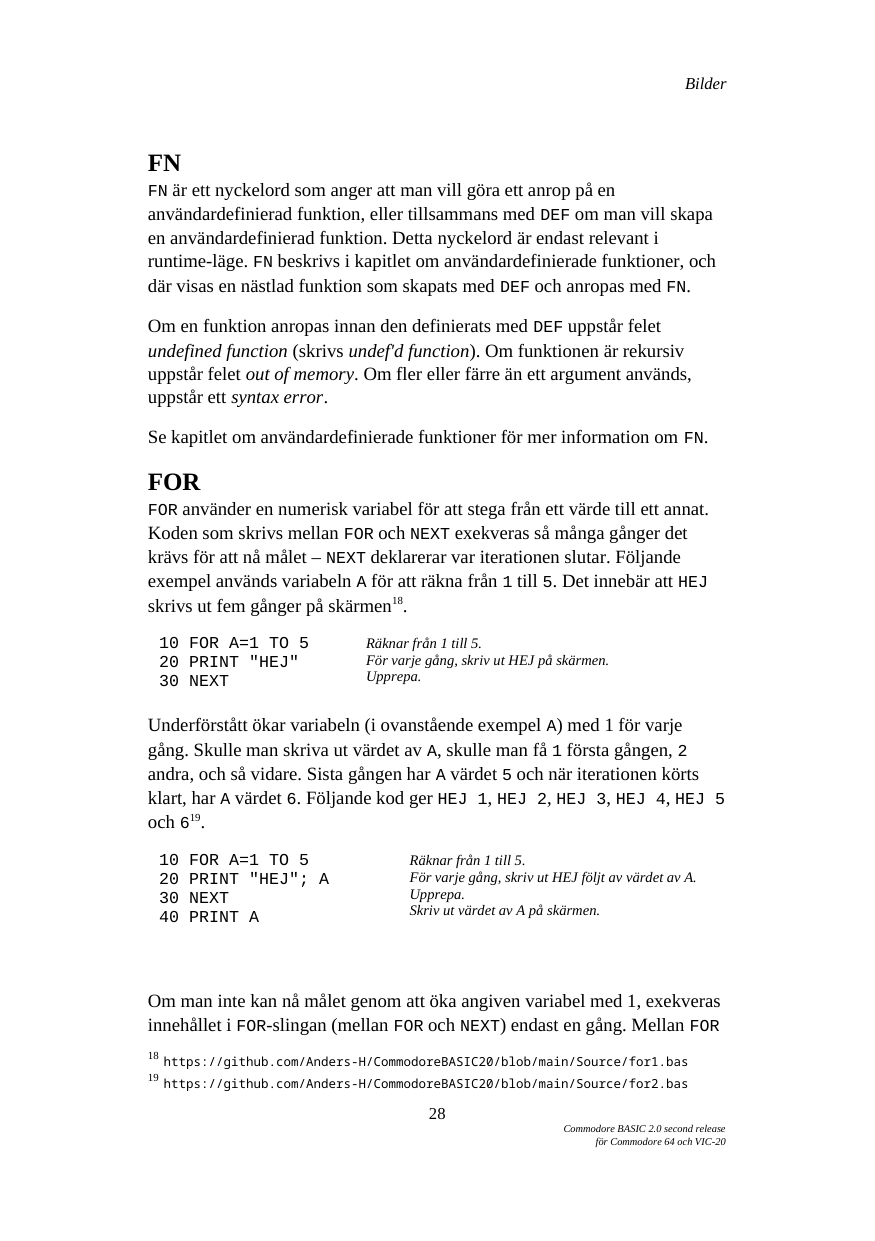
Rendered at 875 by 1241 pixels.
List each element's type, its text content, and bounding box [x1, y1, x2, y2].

subtitle FN [148, 148, 726, 176]
text FOR använder en numerisk variabel för att stega från ett värde till ett annat. Koden som skrivs mellan FOR och NEXT exekveras så många gånger det krävs för att nå målet – NEXT deklarerar var iterationen slutar. Följande exempel används variabeln A för att räkna från 1 till 5. Det innebär att HEJ skrivs ut fem gånger på skärmen. [148, 498, 726, 616]
text FN är ett nyckelord som anger att man vill göra ett anrop på en användardefinierad funktion, eller tillsammans med DEF om man vill skapa en användardefinierad funktion. Detta nyckelord är endast relevant i runtime-läge. FN beskrivs i kapitlet om användardefinierade funktioner, och där visas en nästlad funktion som skapats med DEF och anropas med FN. [148, 179, 726, 297]
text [148, 990, 726, 1036]
table_header Räknar från 1 till 5. För varje gång, skriv ut HEJ på skärmen. Upprepa. [355, 635, 725, 691]
text Om en funktion anropas innan den definierats med DEF uppstår felet undefined function (skrivs undef'd function). Om funktionen är rekursiv uppstår felet out of memory. Om fler eller färre än ett argument används, uppstår ett syntax error. [148, 315, 726, 408]
table_header Räknar från 1 till 5. För varje gång, skriv ut HEJ följt av värdet av A. Upprepa. Skriv ut värdet av A på skärmen. [398, 852, 725, 927]
subtitle FOR [148, 467, 726, 496]
text Se kapitlet om användardefinierade funktioner för mer information om FN. [148, 426, 726, 448]
table_header 10 FOR A=1 TO 5 20 PRINT "HEJ" 30 NEXT [148, 635, 354, 691]
text Underförstått ökar variabeln (i ovanstående exempel A) med 1 för varje gång. Skulle man skriva ut värdet av A, skulle man få 1 första gången, 2 andra, och så vidare. Sista gången har A värdet 5 och när iterationen körts klart, har A värdet 6. Följande kod ger HEJ 1, HEJ 2, HEJ 3, HEJ 4, HEJ 5 och 6. [148, 691, 726, 833]
table_header 10 FOR A=1 TO 5 20 PRINT "HEJ"; A 30 NEXT 40 PRINT A [148, 852, 398, 927]
